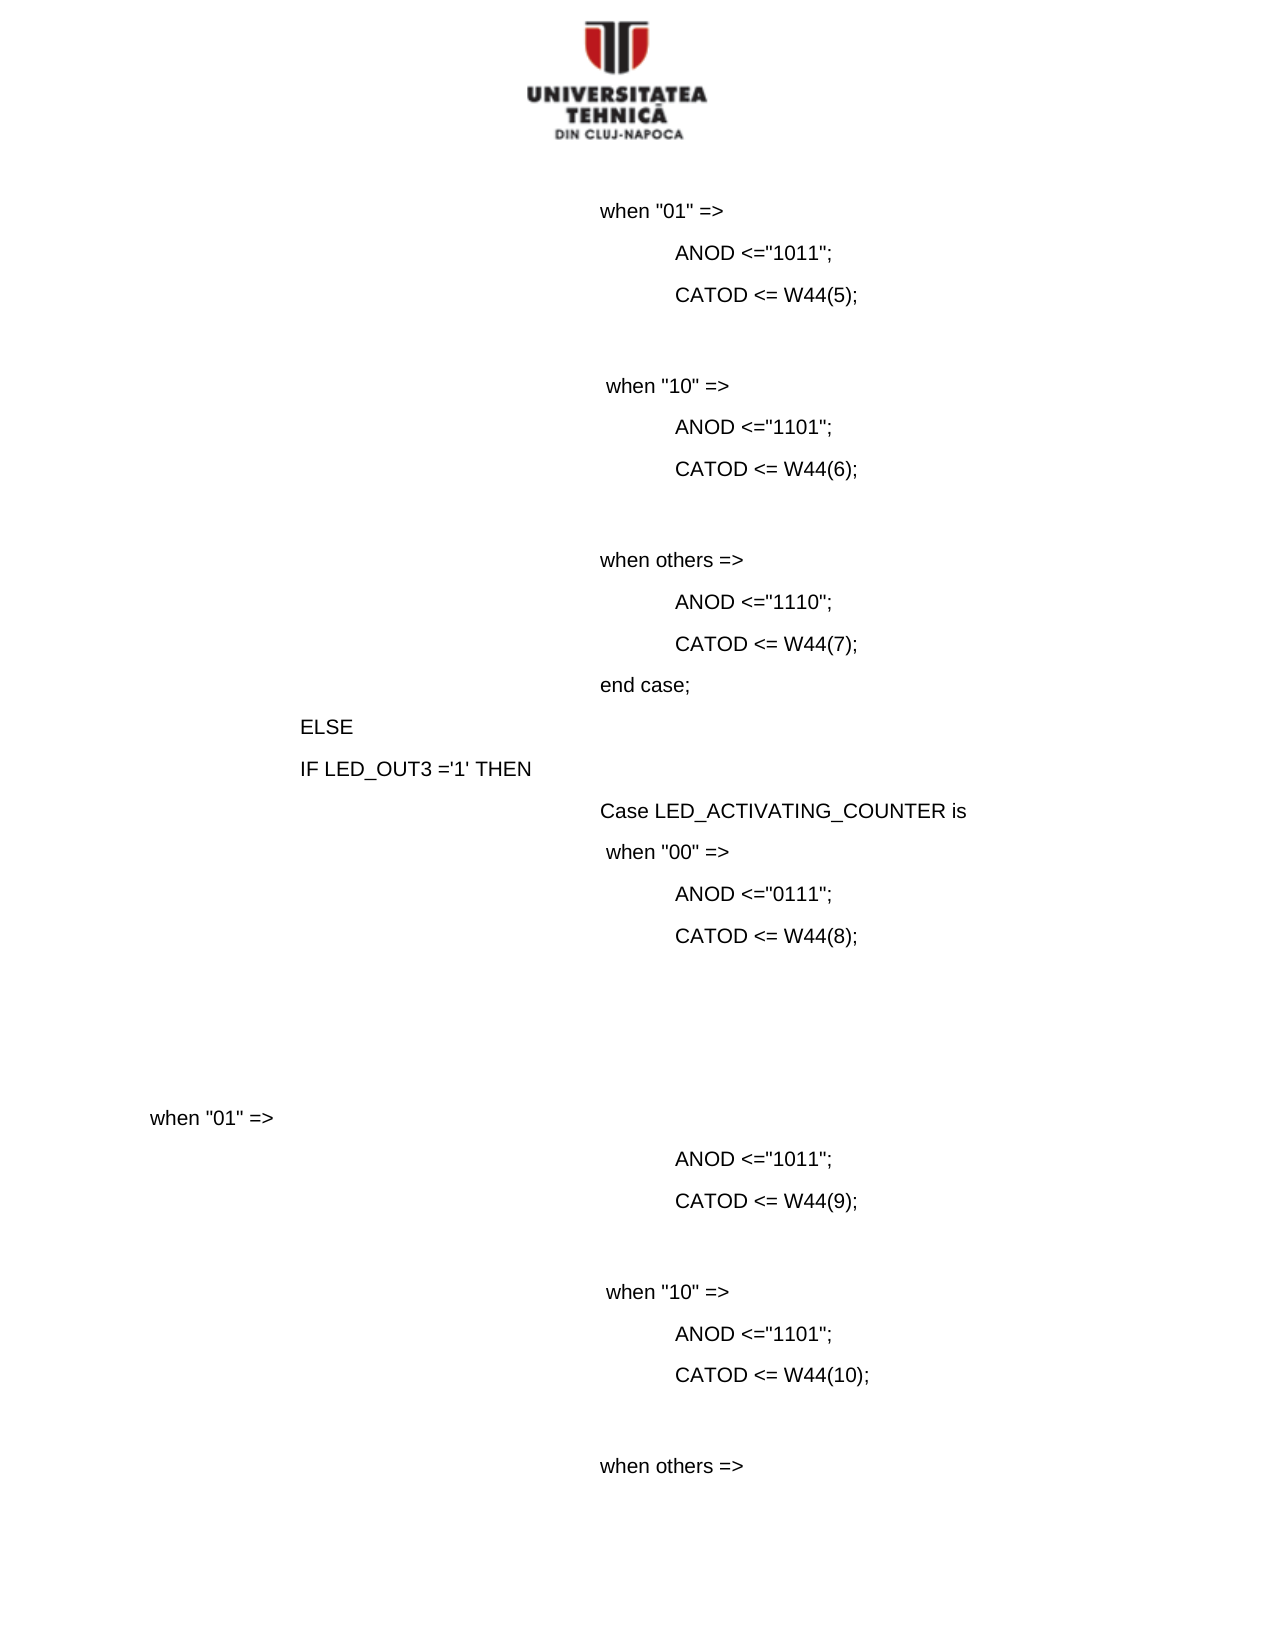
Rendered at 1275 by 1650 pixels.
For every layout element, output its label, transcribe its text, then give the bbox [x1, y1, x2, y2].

picture [501, 12, 734, 151]
text when "10" => [150, 373, 1125, 397]
text CATOD <= W44(6); [150, 457, 1125, 481]
text end case; [150, 673, 1125, 697]
text when "10" => [150, 1280, 1125, 1304]
text ANOD <="1101"; [150, 415, 1125, 439]
text CATOD <= W44(8); [150, 924, 1125, 948]
text ANOD <="0111"; [150, 882, 1125, 906]
text CATOD <= W44(10); [150, 1363, 1125, 1387]
text ELSE [150, 715, 1125, 739]
text CATOD <= W44(7); [150, 631, 1125, 655]
text when "01" => [150, 199, 1125, 223]
text when "00" => [150, 840, 1125, 864]
text IF LED_OUT3 ='1' THEN [150, 757, 1125, 781]
text Case LED_ACTIVATING_COUNTER is [150, 798, 1125, 822]
text ANOD <="1110"; [150, 589, 1125, 613]
text ANOD <="1011"; [150, 241, 1125, 265]
text ANOD <="1101"; [150, 1322, 1125, 1346]
text when "01" => [150, 1105, 1125, 1129]
text CATOD <= W44(5); [150, 283, 1125, 307]
text ANOD <="1011"; [150, 1147, 1125, 1171]
text CATOD <= W44(9); [150, 1189, 1125, 1213]
text when others => [150, 1454, 1125, 1478]
text when others => [150, 548, 1125, 572]
